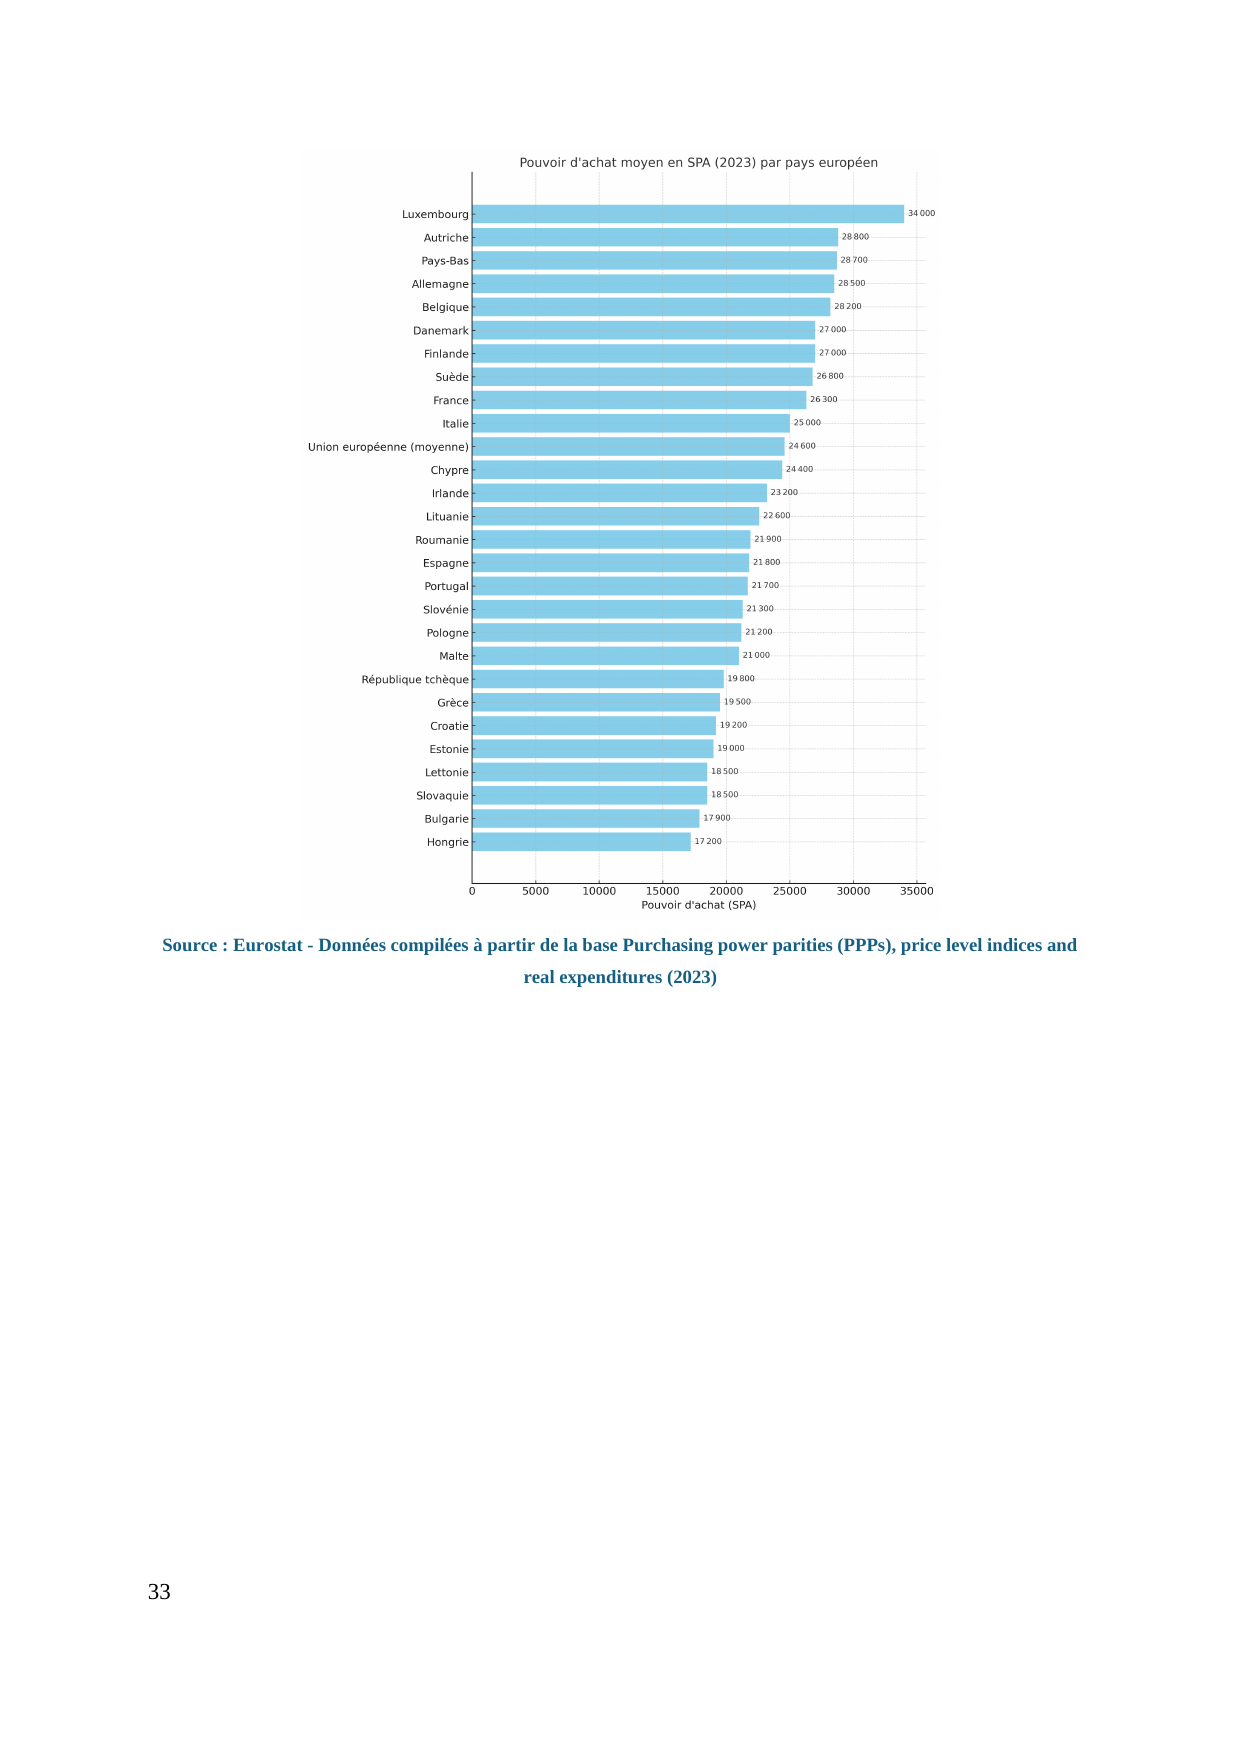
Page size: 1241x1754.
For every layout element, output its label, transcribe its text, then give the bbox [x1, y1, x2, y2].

picture [298, 147, 943, 921]
text Source : Eurostat - Données compilées à partir de la base Purchasing power parities (PPPs), price level indices and real expenditures (2023) [148, 934, 1092, 988]
